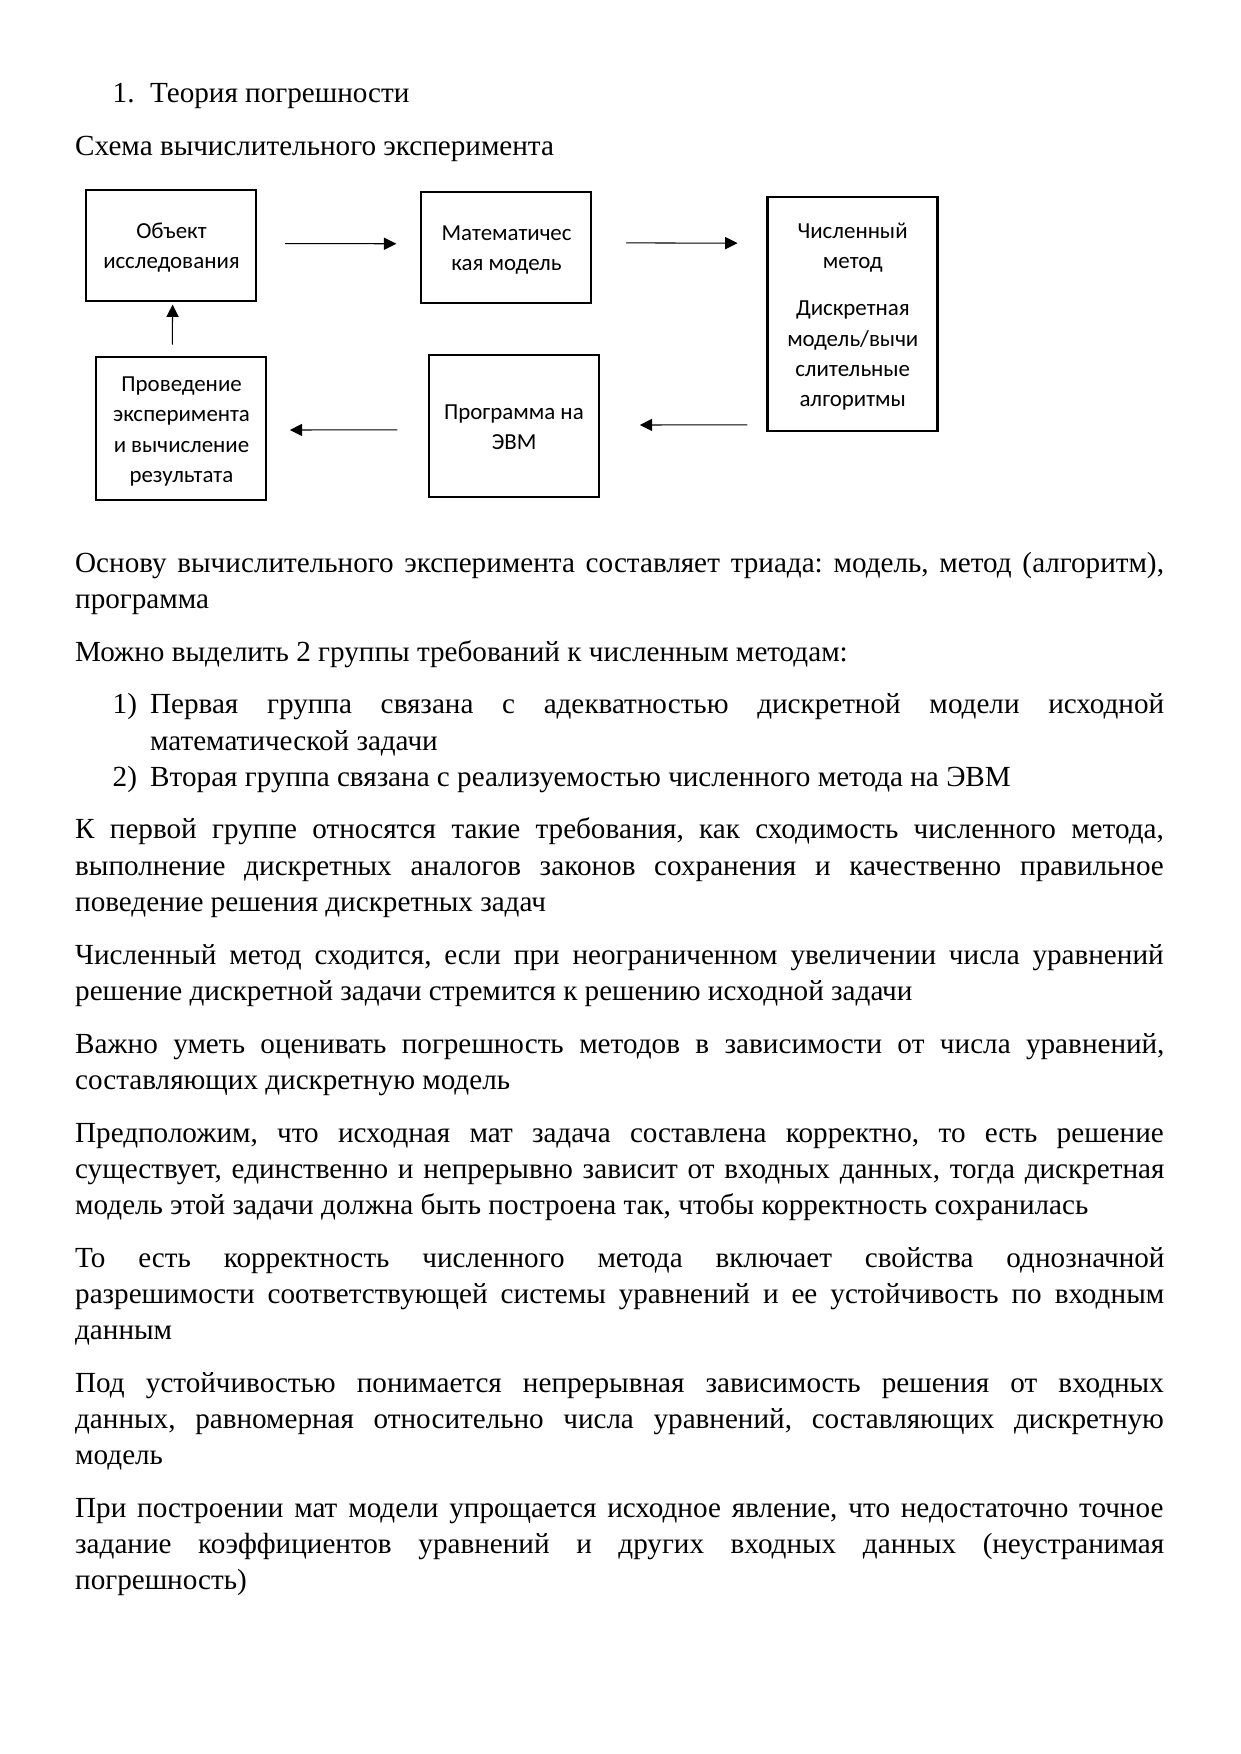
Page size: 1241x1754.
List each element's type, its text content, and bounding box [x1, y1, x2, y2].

text Можно выделить 2 группы требований к численным методам: [75, 634, 1165, 667]
text Основу вычислительного эксперимента составляет триада: модель, метод (алгоритм), программа [75, 545, 1165, 614]
list Первая группа связана с адекватностью дискретной модели исходной математической задачи [112, 687, 1165, 756]
text Под устойчивостью понимается непрерывная зависимость решения от входных данных, равномерная относительно числа уравнений, составляющих дискретную модель [75, 1365, 1165, 1471]
list Теория погрешности [112, 75, 1165, 108]
text При построении мат модели упрощается исходное явление, что недостаточно точное задание коэффициентов уравнений и других входных данных (неустранимая погрешность) [75, 1490, 1165, 1596]
text То есть корректность численного метода включает свойства однозначной разрешимости соответствующей системы уравнений и ее устойчивость по входным данным [75, 1240, 1165, 1346]
text Важно уметь оценивать погрешность методов в зависимости от числа уравнений, составляющих дискретную модель [75, 1026, 1165, 1095]
text К первой группе относятся такие требования, как сходимость численного метода, выполнение дискретных аналогов законов сохранения и качественно правильное поведение решения дискретных задач [75, 812, 1165, 917]
text Схема вычислительного эксперимента [75, 128, 1165, 161]
text Предположим, что исходная мат задача составлена корректно, то есть решение существует, единственно и непрерывно зависит от входных данных, тогда дискретная модель этой задачи должна быть построена так, чтобы корректность сохранилась [75, 1115, 1165, 1221]
list Вторая группа связана с реализуемостью численного метода на ЭВМ [112, 759, 1165, 792]
text Численный метод сходится, если при неограниченном увеличении числа уравнений решение дискретной задачи стремится к решению исходной задачи [75, 937, 1165, 1006]
